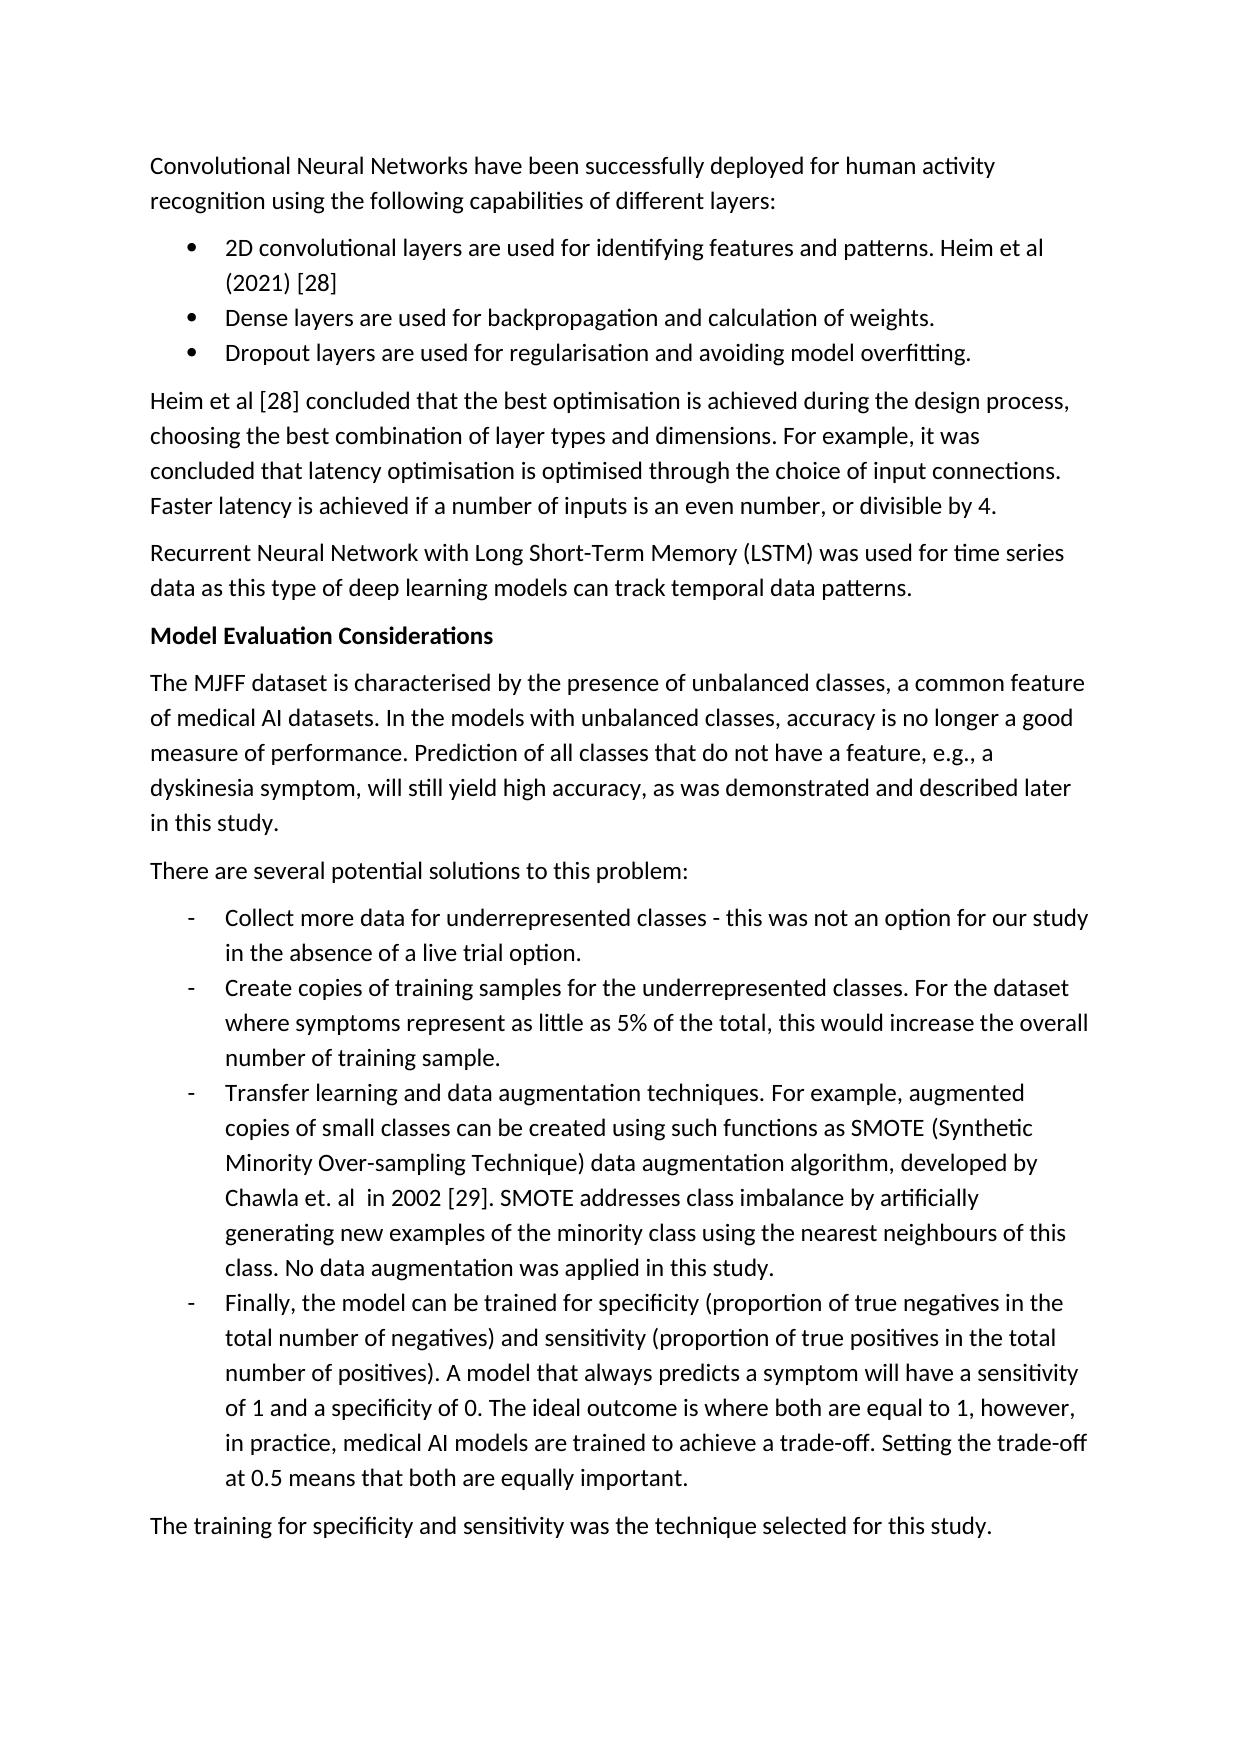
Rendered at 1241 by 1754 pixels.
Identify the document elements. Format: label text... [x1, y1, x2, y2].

list Transfer learning and data augmentation techniques. For example, augmented copies of small classes can be created using such functions as SMOTE (Synthetic Minority Over-sampling Technique) data augmentation algorithm, developed by Chawla et. al in 2002 [29]. SMOTE addresses class imbalance by artificially generating new examples of the minority class using the nearest neighbours of this class. No data augmentation was applied in this study. [187, 1077, 1090, 1283]
list Dense layers are used for backpropagation and calculation of weights. [187, 302, 1090, 333]
text Recurrent Neural Network with Long Short-Term Memory (LSTM) was used for time series data as this type of deep learning models can track temporal data patterns. [150, 537, 1090, 603]
list Finally, the model can be trained for specificity (proportion of true negatives in the total number of negatives) and sensitivity (proportion of true positives in the total number of positives). A model that always predicts a symptom will have a sensitivity of 1 and a specificity of 0. The ideal outcome is where both are equal to 1, however, in practice, medical AI models are trained to achieve a trade-off. Setting the trade-off at 0.5 means that both are equally important. [187, 1287, 1090, 1493]
text Convolutional Neural Networks have been successfully deployed for human activity recognition using the following capabilities of different layers: [150, 150, 1090, 216]
text Heim et al [28] concluded that the best optimisation is achieved during the design process, choosing the best combination of layer types and dimensions. For example, it was concluded that latency optimisation is optimised through the choice of input connections. Faster latency is achieved if a number of inputs is an even number, or divisible by 4. [150, 385, 1090, 521]
list 2D convolutional layers are used for identifying features and patterns. Heim et al (2021) [28] [187, 232, 1090, 298]
list Collect more data for underrepresented classes - this was not an option for our study in the absence of a live trial option. [187, 902, 1090, 968]
text The training for specificity and sensitivity was the technique selected for this study. [150, 1510, 1090, 1541]
list Dropout layers are used for regularisation and avoiding model overfitting. [187, 337, 1090, 368]
text There are several potential solutions to this problem: [150, 855, 1090, 886]
list Create copies of training samples for the underrepresented classes. For the dataset where symptoms represent as little as 5% of the total, this would increase the overall number of training sample. [187, 972, 1090, 1073]
text Model Evaluation Considerations [150, 620, 1090, 651]
text The MJFF dataset is characterised by the presence of unbalanced classes, a common feature of medical AI datasets. In the models with unbalanced classes, accuracy is no longer a good measure of performance. Prediction of all classes that do not have a feature, e.g., a dyskinesia symptom, will still yield high accuracy, as was demonstrated and described later in this study. [150, 667, 1090, 838]
